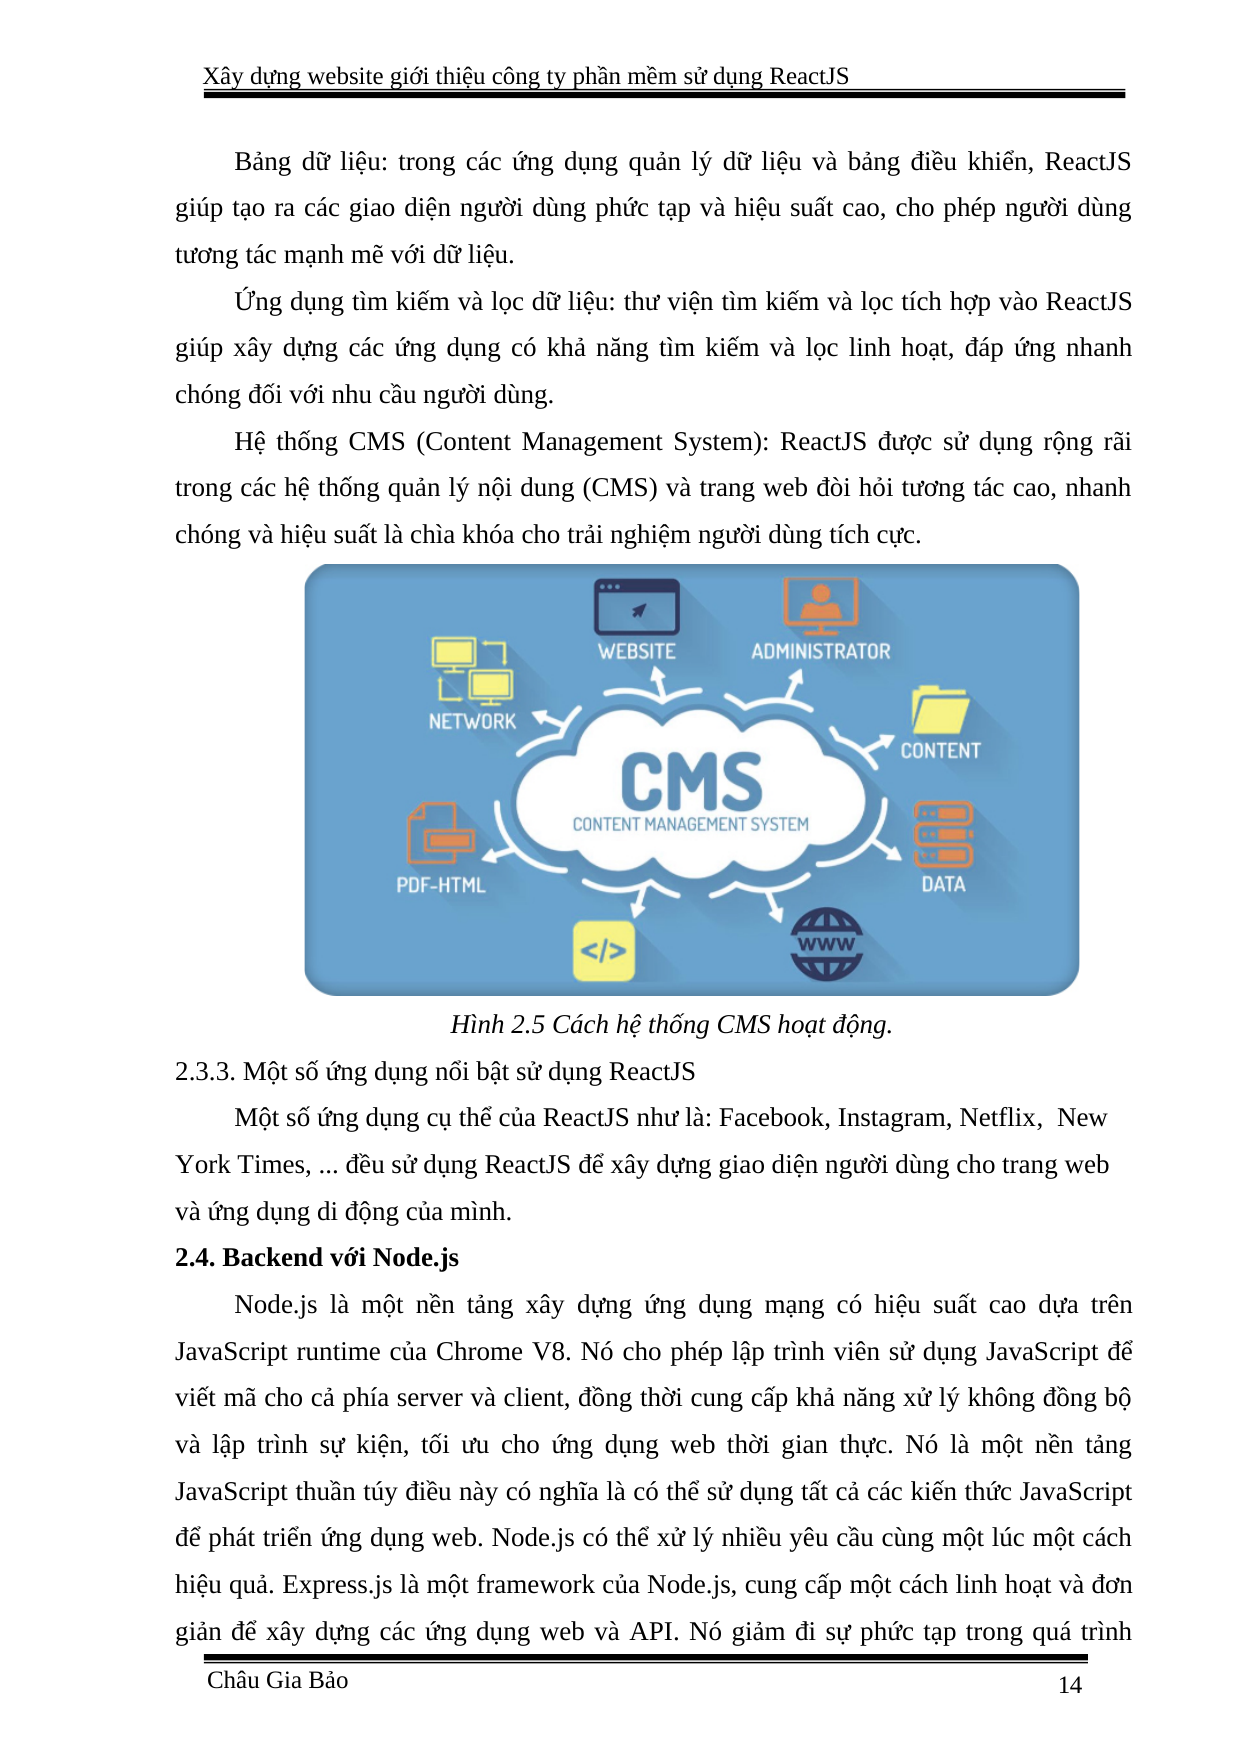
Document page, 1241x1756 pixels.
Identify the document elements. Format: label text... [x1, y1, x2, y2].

text Hình 2.5 Cách hệ thống CMS hoạt động. [212, 1008, 1134, 1039]
text Hệ thống CMS (Content Management System): ReactJS được sử dụng rộng rãi trong các hệ thống quản lý nội dung (CMS) và trang web đòi hỏi tương tác cao, nhanh chóng và hiệu suất là chìa khóa cho trải nghiệm người dùng tích cực. [175, 424, 1134, 549]
text 2.3.3. Một số ứng dụng nổi bật sử dụng ReactJS [175, 1055, 1134, 1086]
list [175, 1288, 1134, 1646]
picture [304, 564, 1080, 996]
text 2.4. Backend với Node.js [175, 1242, 1134, 1273]
list Một số ứng dụng cụ thể của ReactJS như là: Facebook, Instagram, Netflix, New York Times, ... đều sử dụng ReactJS để xây dựng giao diện người dùng cho trang web và ứng dụng di động của mình. [175, 1102, 1134, 1226]
text Ứng dụng tìm kiếm và lọc dữ liệu: thư viện tìm kiếm và lọc tích hợp vào ReactJS giúp xây dựng các ứng dụng có khả năng tìm kiếm và lọc linh hoạt, đáp ứng nhanh chóng đối với nhu cầu người dùng. [175, 284, 1134, 409]
text Bảng dữ liệu: trong các ứng dụng quản lý dữ liệu và bảng điều khiển, ReactJS giúp tạo ra các giao diện người dùng phức tạp và hiệu suất cao, cho phép người dùng tương tác mạnh mẽ với dữ liệu. [175, 144, 1134, 269]
